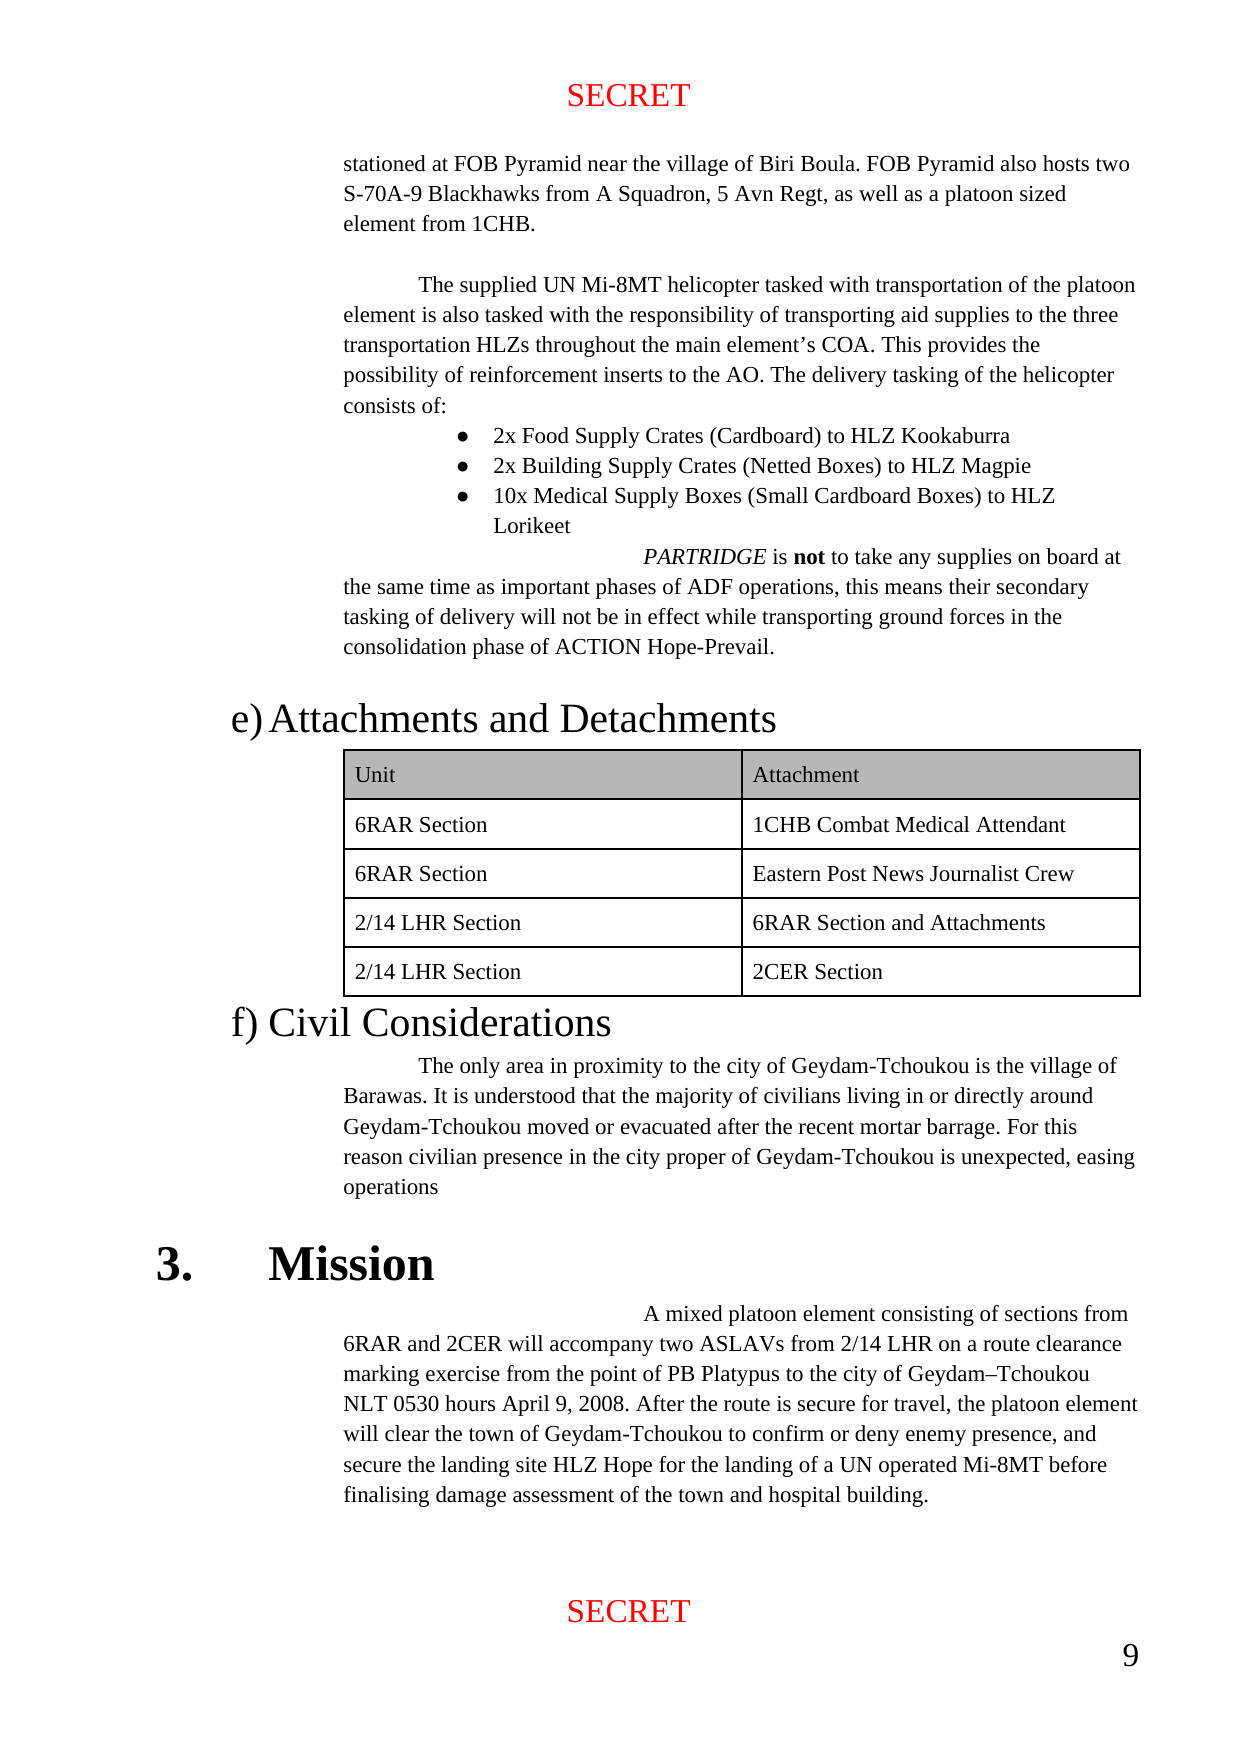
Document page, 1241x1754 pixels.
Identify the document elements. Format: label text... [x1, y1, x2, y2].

text The supplied UN Mi-8MT helicopter tasked with transportation of the platoon element is also tasked with the responsibility of transporting aid supplies to the three transportation HLZs throughout the main element’s COA. This provides the possibility of reinforcement inserts to the AO. The delivery tasking of the helicopter consists of: [343, 271, 1139, 418]
list 10x Medical Supply Boxes (Small Cardboard Boxes) to HLZ Lorikeet [456, 482, 1139, 539]
text The only area in proximity to the city of Geydam-Tchoukou is the village of Barawas. It is understood that the majority of civilians living in or directly around Geydam-Tchoukou moved or evacuated after the recent mortar barrage. For this reason civilian presence in the city proper of Geydam-Tchoukou is unexpected, easing operations [343, 1052, 1139, 1199]
subtitle Attachments and Detachments [231, 694, 1139, 742]
table_cell Eastern Post News Journalist Crew [743, 850, 1139, 897]
table_cell 1CHB Combat Medical Attendant [743, 800, 1139, 847]
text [343, 150, 1139, 237]
table_header Unit [345, 751, 741, 798]
table_cell 6RAR Section [345, 850, 741, 897]
list 2x Building Supply Crates (Netted Boxes) to HLZ Magpie [456, 452, 1139, 478]
text A mixed platoon element consisting of sections from 6RAR and 2CER will accompany two ASLAVs from 2/14 LHR on a route clearance marking exercise from the point of PB Platypus to the city of Geydam–Tchoukou NLT 0530 hours April 9, 2008. After the route is secure for travel, the platoon element will clear the town of Geydam-Tchoukou to confirm or deny enemy presence, and secure the landing site HLZ Hope for the landing of a UN operated Mi-8MT before finalising damage assessment of the town and hospital building. [343, 1300, 1139, 1507]
subtitle Civil Considerations [231, 997, 1139, 1045]
table_cell 2/14 LHR Section [345, 948, 741, 995]
table_cell 6RAR Section [345, 800, 741, 847]
table_cell 2/14 LHR Section [345, 899, 741, 946]
text PARTRIDGE is not to take any supplies on board at the same time as important phases of ADF operations, this means their secondary tasking of delivery will not be in effect while transporting ground forces in the consolidation phase of ACTION Hope-Prevail. [343, 543, 1139, 660]
table_cell 6RAR Section and Attachments [743, 899, 1139, 946]
subtitle Mission [156, 1234, 1139, 1291]
list 2x Food Supply Crates (Cardboard) to HLZ Kookaburra [456, 422, 1139, 448]
table_cell 2CER Section [743, 948, 1139, 995]
table_header Attachment [743, 751, 1139, 798]
